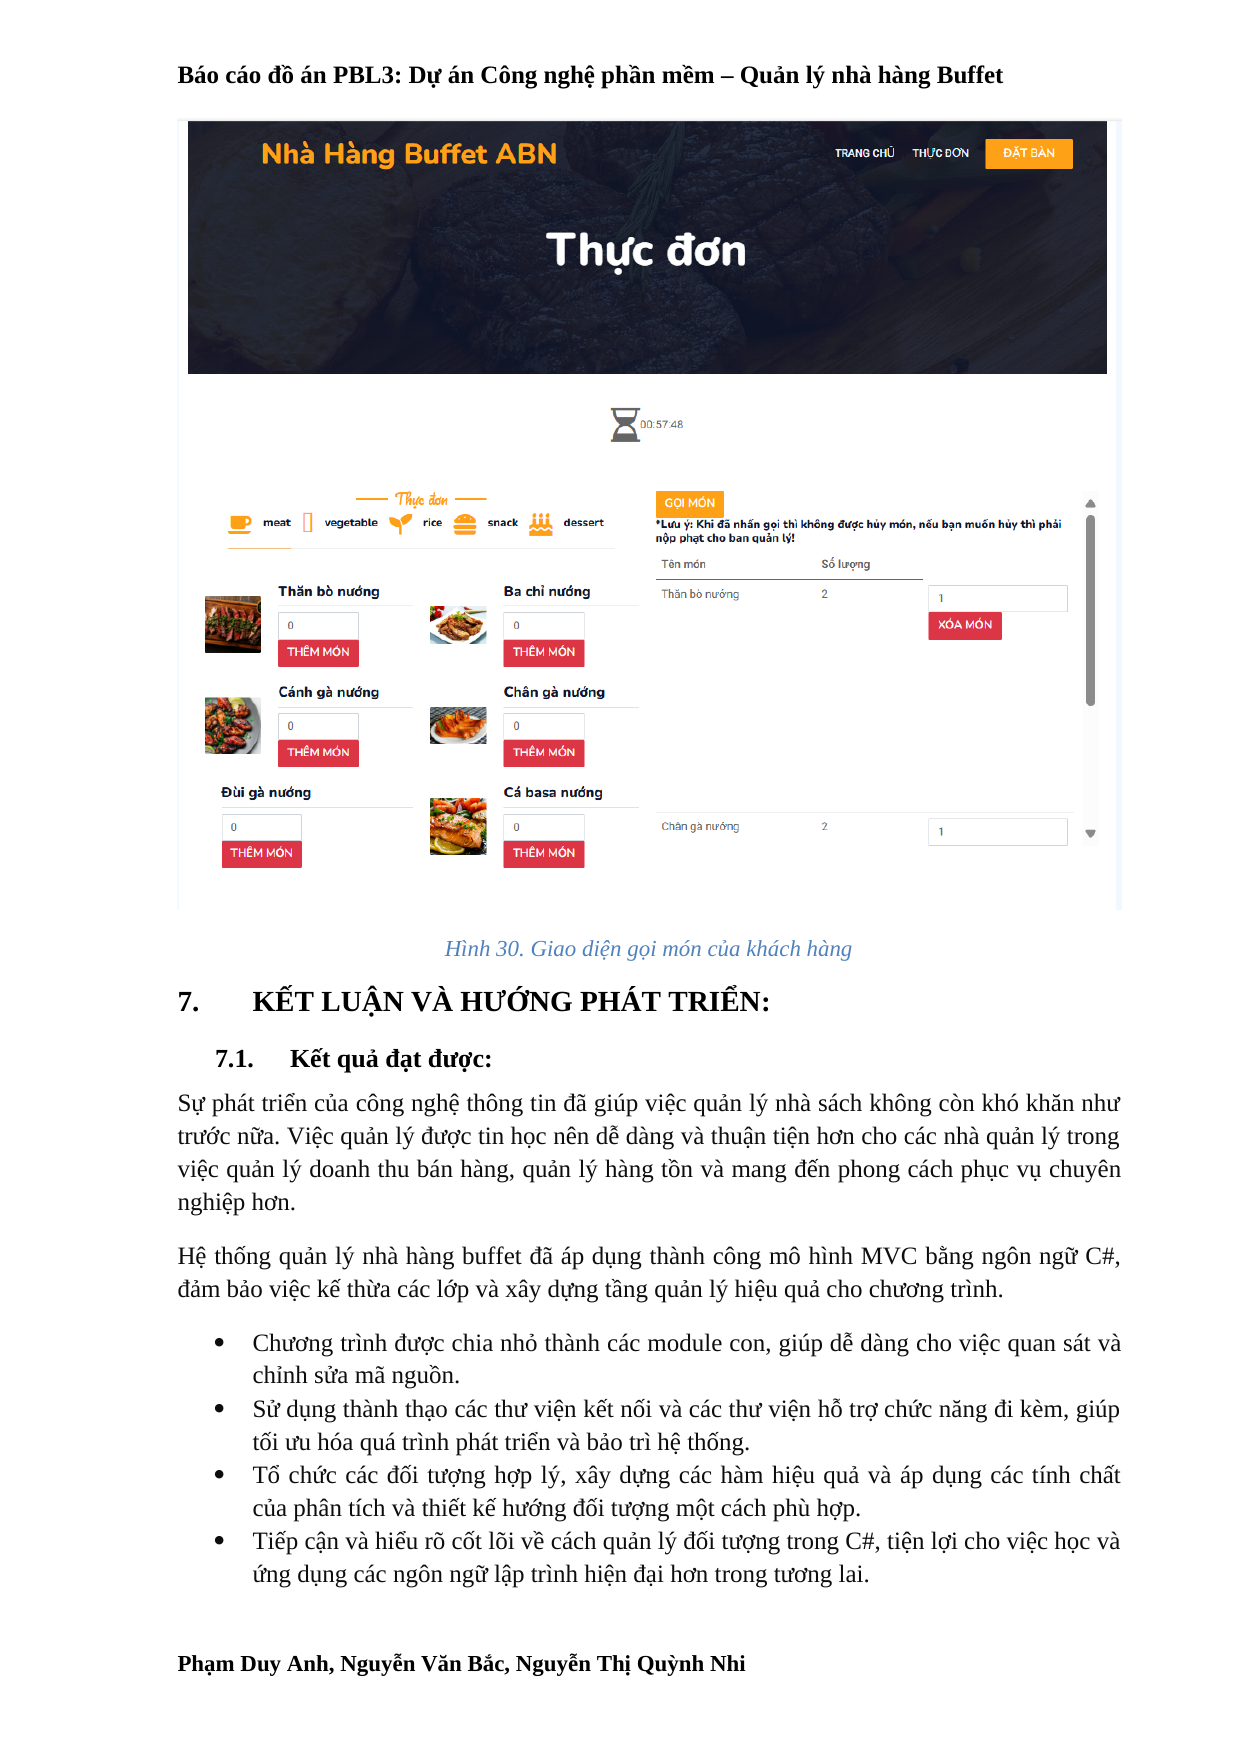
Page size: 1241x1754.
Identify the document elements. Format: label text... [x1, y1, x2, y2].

subtitle KẾT LUẬN VÀ HƯỚNG PHÁT TRIỂN: [177, 984, 1122, 1018]
list Tổ chức các đối tượng hợp lý, xây dựng các hàm hiệu quả và áp dụng các tính chất của phân tích và thiết kế hướng đối tượng một cách phù hợp. [215, 1460, 1122, 1521]
list Tiếp cận và hiểu rõ cốt lõi về cách quản lý đối tượng trong C#, tiện lợi cho việc học và ứng dụng các ngôn ngữ lập trình hiện đại hơn trong tương lai. [215, 1526, 1122, 1587]
list Sử dụng thành thạo các thư viện kết nối và các thư viện hỗ trợ chức năng đi kèm, giúp tối ưu hóa quá trình phát triển và bảo trì hệ thống. [215, 1394, 1122, 1455]
list Chương trình được chia nhỏ thành các module con, giúp dễ dàng cho việc quan sát và chỉnh sửa mã nguồn. [215, 1328, 1122, 1389]
text Hệ thống quản lý nhà hàng buffet đã áp dụng thành công mô hình MVC bằng ngôn ngữ C#, đảm bảo việc kế thừa các lớp và xây dựng tầng quản lý hiệu quả cho chương trình. [177, 1241, 1122, 1302]
subtitle Kết quả đạt được: [215, 1043, 1122, 1073]
picture [177, 118, 1123, 910]
text Sự phát triển của công nghệ thông tin đã giúp việc quản lý nhà sách không còn khó khăn như trước nữa. Việc quản lý được tin học nên dễ dàng và thuận tiện hơn cho các nhà quản lý trong việc quản lý doanh thu bán hàng, quản lý hàng tồn và mang đến phong cách phục vụ chuyên nghiệp hơn. [177, 1088, 1122, 1216]
subtitle Hình 30. Giao diện gọi món của khách hàng [177, 935, 1122, 961]
